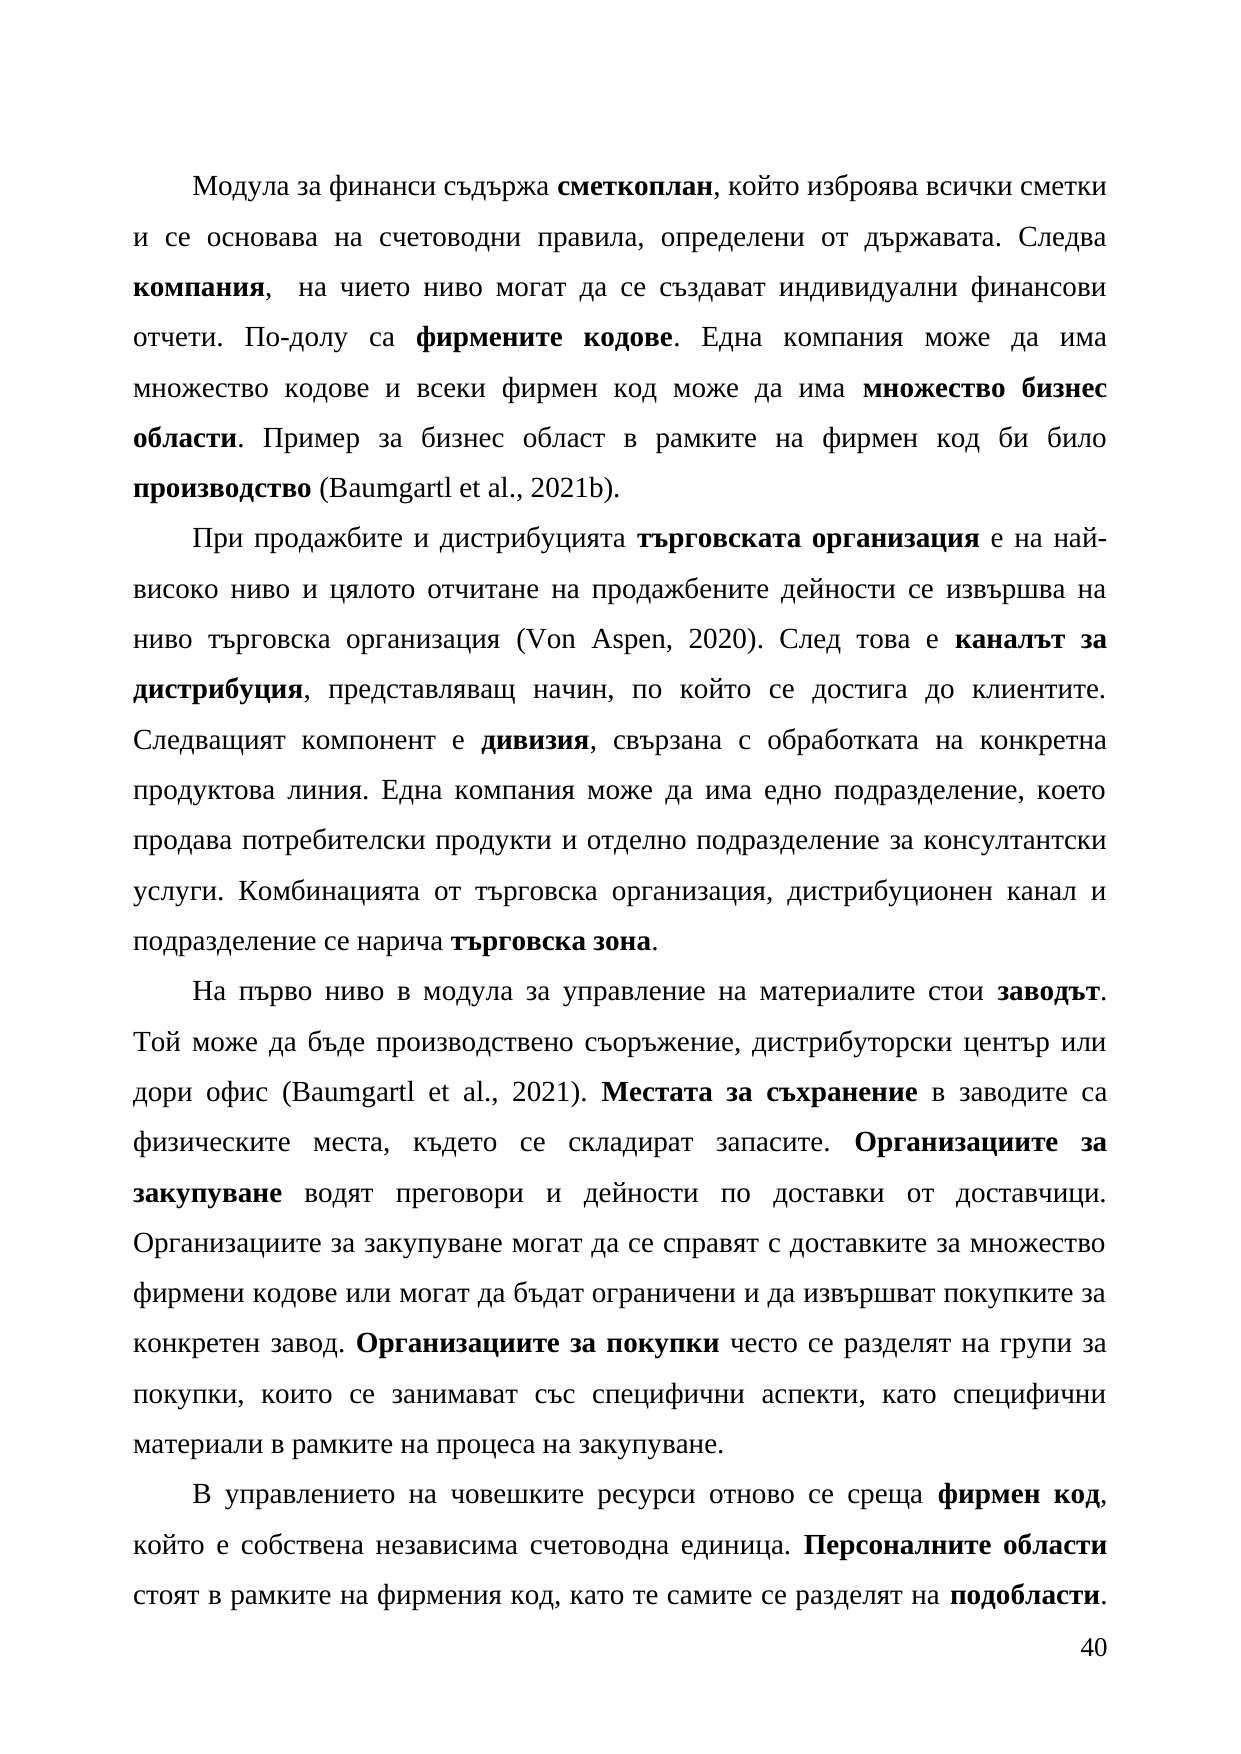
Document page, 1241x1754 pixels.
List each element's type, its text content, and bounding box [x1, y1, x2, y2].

text Модула за финанси съдържа сметкоплан, който изброява всички сметки и се основава на счетоводни правила, определени от държавата. Следва компания, на чието ниво могат да се създават индивидуални финансови отчети. По-долу са фирмените кодове. Една компания може да има множество кодове и всеки фирмен код може да има множество бизнес области. Пример за бизнес област в рамките на фирмен код би било производство (Baumgartl et al., 2021b). [133, 168, 1107, 504]
text При продажбите и дистрибуцията търговската организация е на най-високо ниво и цялото отчитане на продажбените дейности се извършва на ниво търговска организация (Von Aspen, 2020). След това е каналът за дистрибуция, представляващ начин, по който се достига до клиентите. Следващият компонент е дивизия, свързана с обработката на конкретна продуктова линия. Една компания може да има едно подразделение, което продава потребителски продукти и отделно подразделение за консултантски услуги. Комбинацията от търговска организация, дистрибуционен канал и подразделение се нарича търговска зона. [133, 521, 1107, 957]
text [133, 1477, 1107, 1611]
text На първо ниво в модула за управление на материалите стои заводът. Той може да бъде производствено съоръжение, дистрибуторски център или дори офис (Baumgartl et al., 2021). Местата за съхранение в заводите са физическите места, където се складират запасите. Организациите за закупуване водят преговори и дейности по доставки от доставчици. Организациите за закупуване могат да се справят с доставките за множество фирмени кодове или могат да бъдат ограничени и да извършват покупките за конкретен завод. Организациите за покупки често се разделят на групи за покупки, които се занимават със специфични аспекти, като специфични материали в рамките на процеса на закупуване. [133, 973, 1107, 1460]
